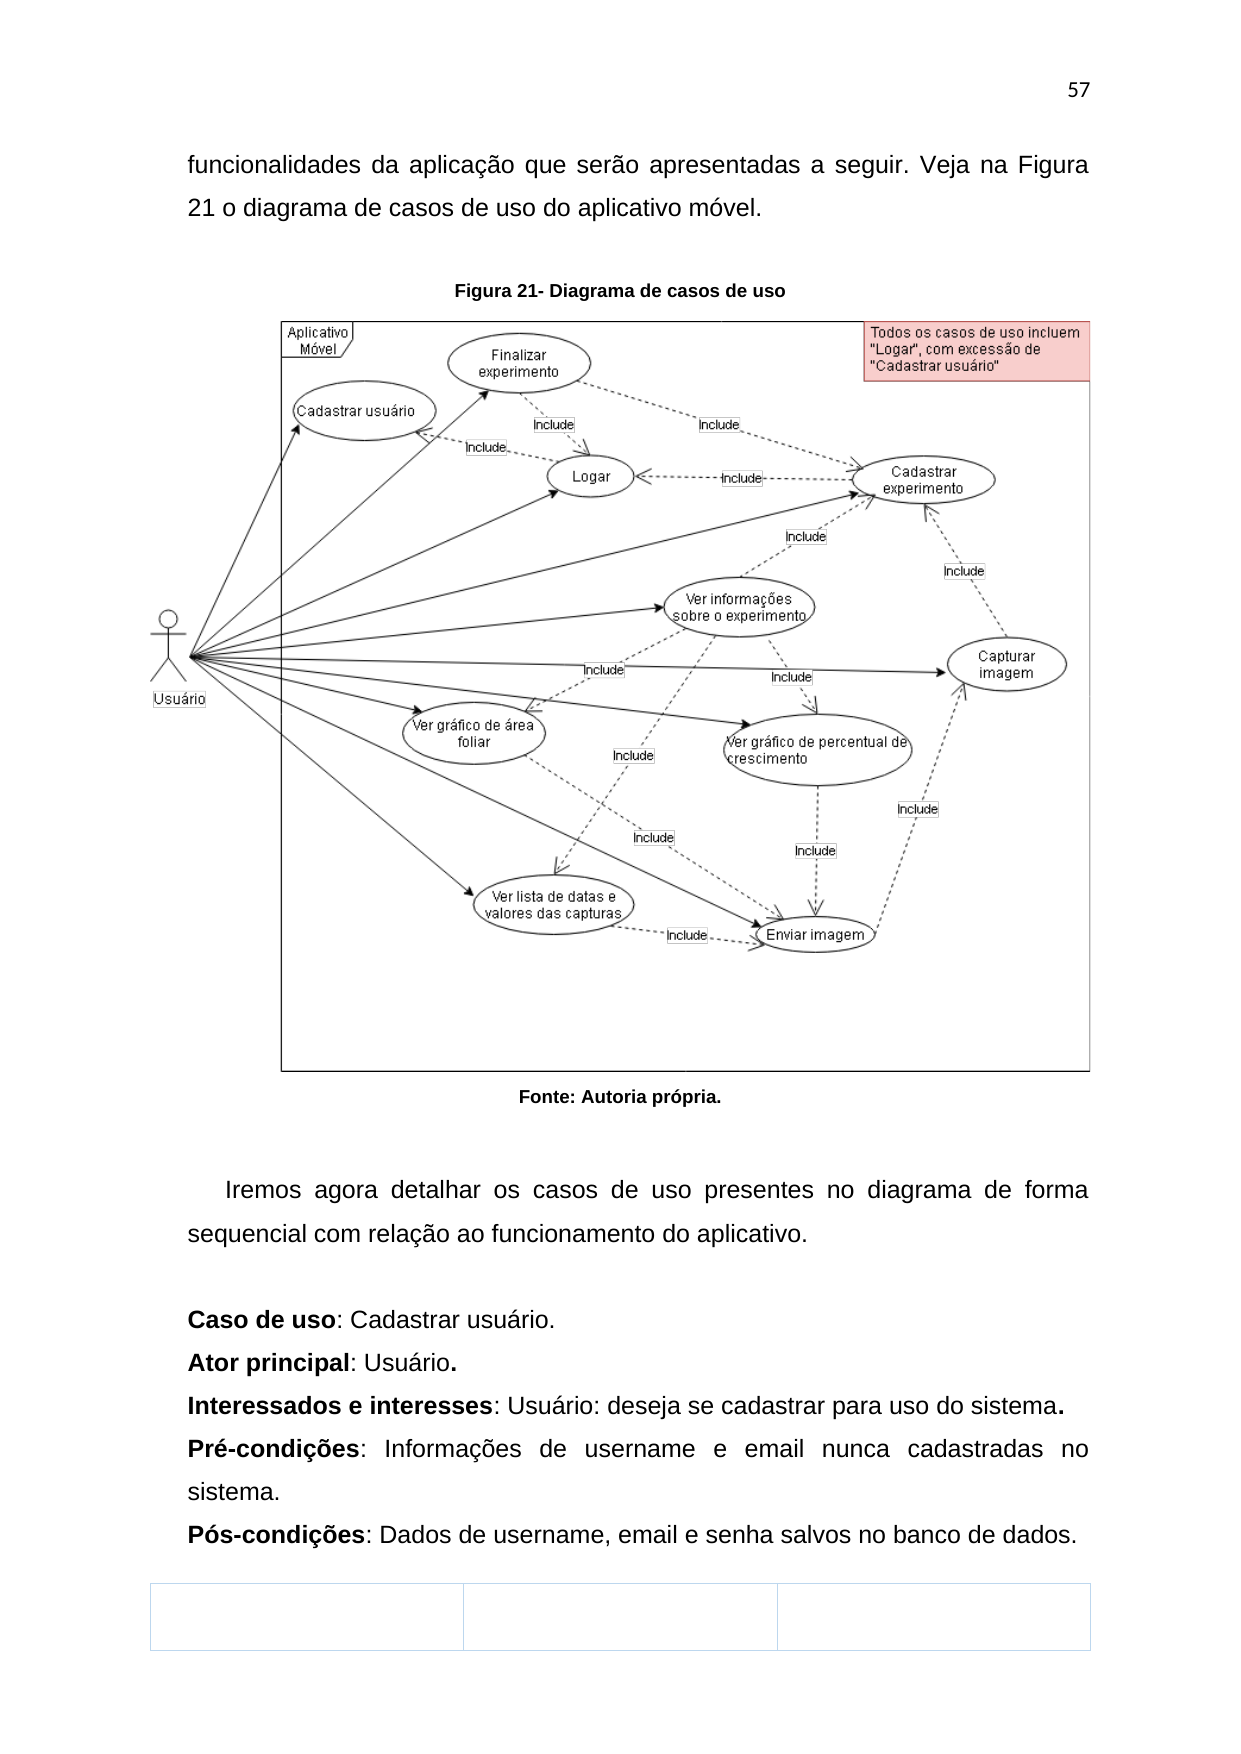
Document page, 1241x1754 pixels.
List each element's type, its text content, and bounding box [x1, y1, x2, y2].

text Figura 21- Diagrama de casos de uso [150, 279, 1090, 301]
text Iremos agora detalhar os casos de uso presentes no diagrama de forma sequencial com relação ao funcionamento do aplicativo. [150, 1175, 1090, 1247]
picture [150, 321, 1091, 1072]
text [150, 150, 1090, 222]
text Pós-condições: Dados de username, email e senha salvos no banco de dados. [150, 1520, 1090, 1549]
text Interessados e interesses: Usuário: deseja se cadastrar para uso do sistema. [150, 1391, 1090, 1420]
text Fonte: Autoria própria. [150, 1086, 1090, 1108]
text Ator principal: Usuário. [150, 1348, 1090, 1377]
text Caso de uso: Cadastrar usuário. [150, 1305, 1090, 1333]
text Pré-condições: Informações de username e email nunca cadastradas no sistema. [150, 1434, 1090, 1506]
